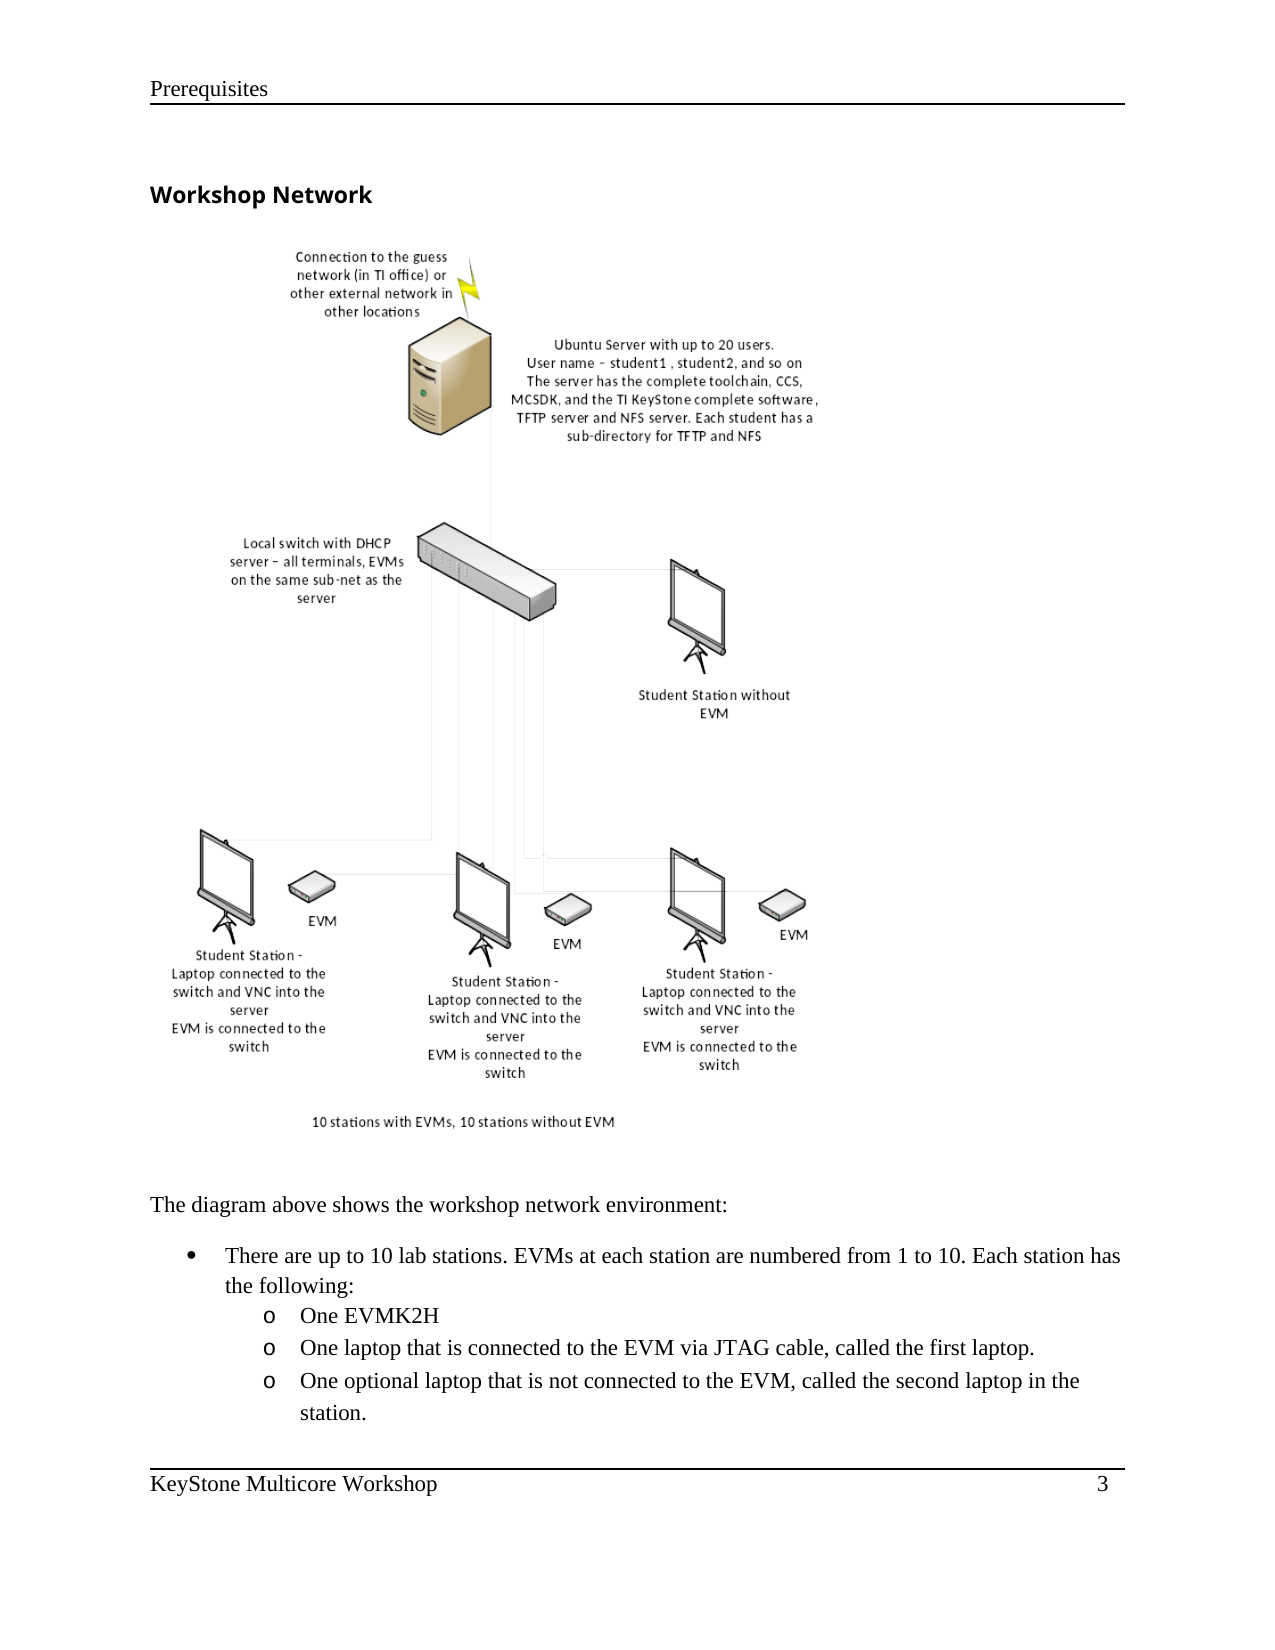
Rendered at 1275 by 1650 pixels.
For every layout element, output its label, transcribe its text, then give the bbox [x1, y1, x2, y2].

list One laptop that is connected to the EVM via JTAG cable, called the first laptop. [262, 1334, 1125, 1363]
list There are up to 10 lab stations. EVMs at each station are numbered from 1 to 10. Each station has the following: [187, 1242, 1125, 1298]
list One EVMK2H [262, 1302, 1125, 1330]
list One optional laptop that is not connected to the EVM, called the second laptop in the station. [262, 1367, 1125, 1425]
subtitle Workshop Network [150, 178, 1125, 210]
text The diagram above shows the workshop network environment: [150, 1191, 1125, 1217]
